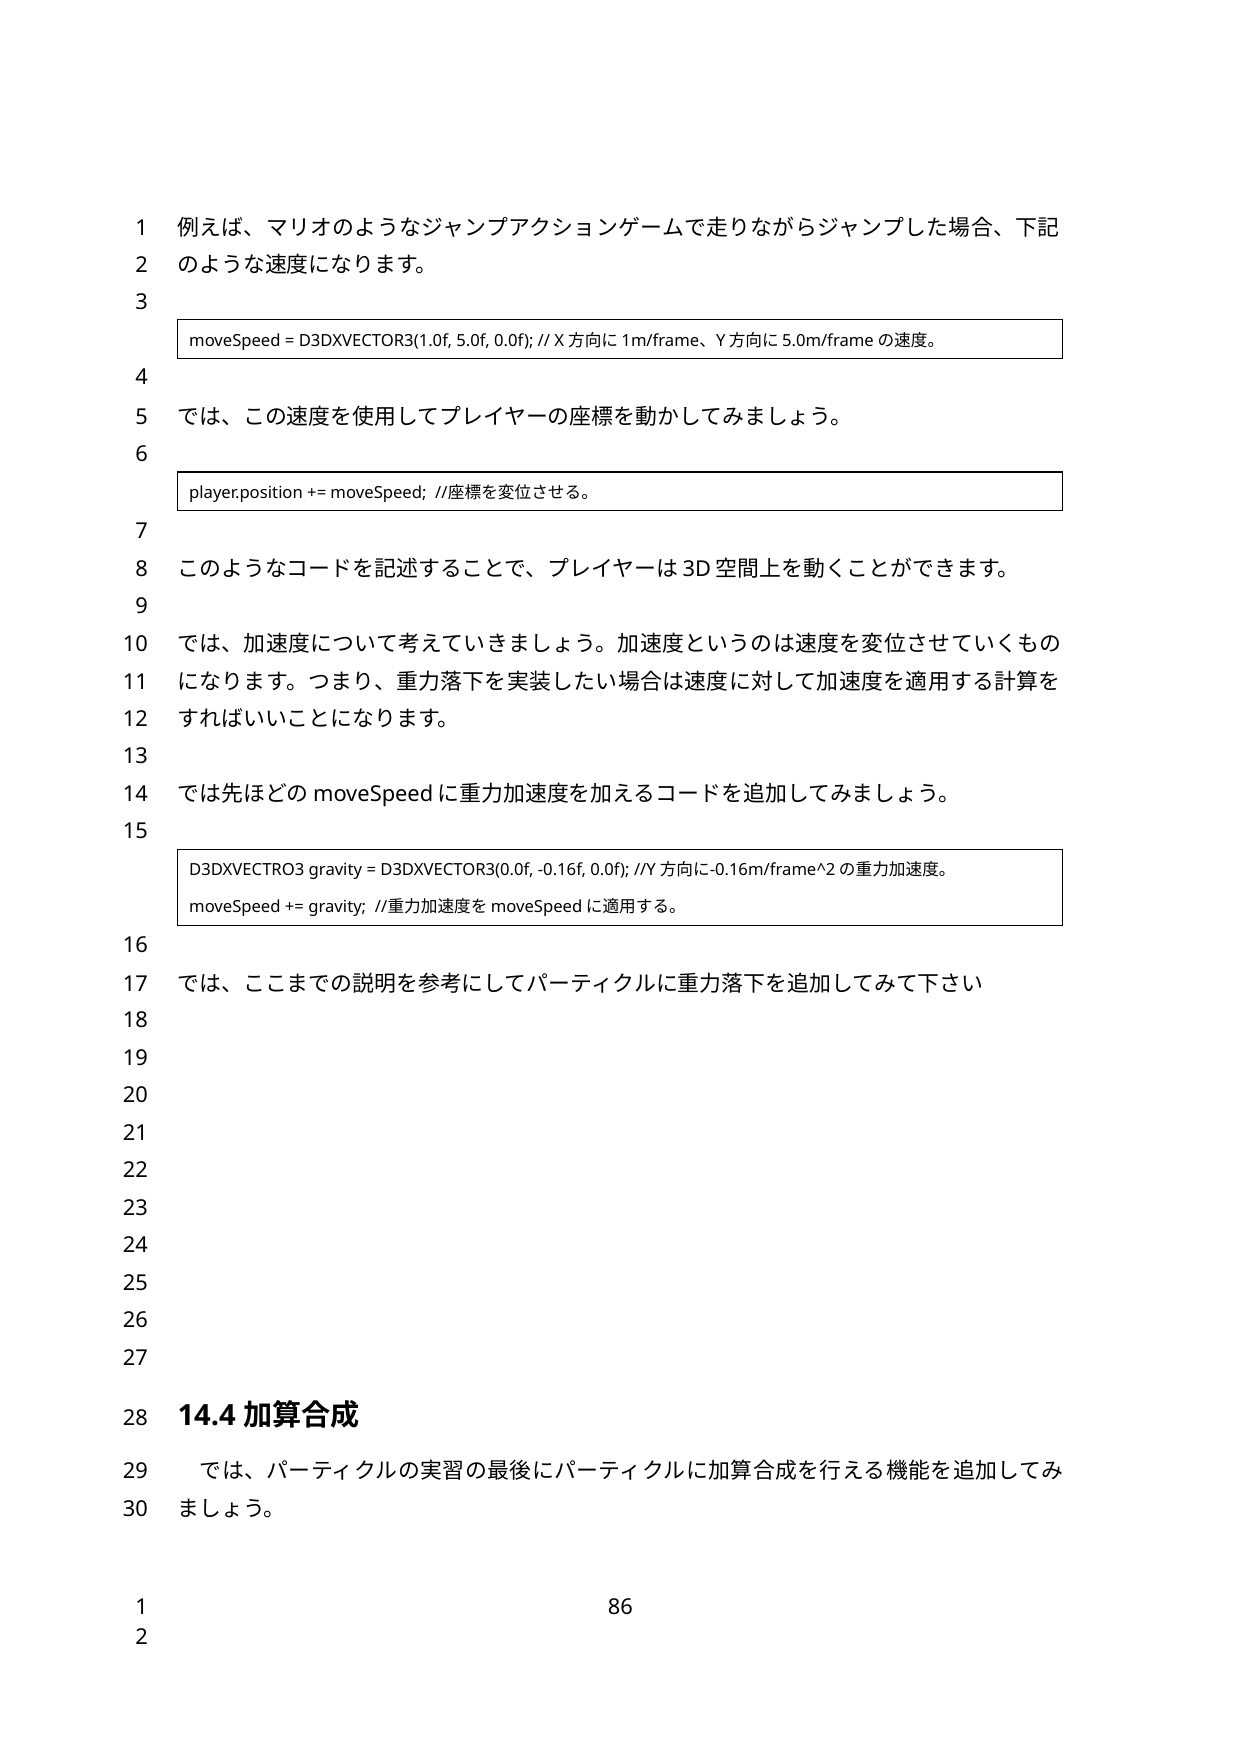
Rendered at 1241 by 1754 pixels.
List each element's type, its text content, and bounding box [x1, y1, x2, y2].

text では、加速度について考えていきましょう。加速度というのは速度を変位させていくものになります。つまり、重力落下を実装したい場合は速度に対して加速度を適用する計算をすればいいことになります。 [177, 623, 1063, 736]
table_header D3DXVECTRO3 gravity = D3DXVECTOR3(0.0f, -0.16f, 0.0f); //Y方向に-0.16m/frame^2の重力加速度。 moveSpeed += gravity; //重力加速度をmoveSpeedに適用する。 [178, 850, 1062, 924]
text では、ここまでの説明を参考にしてパーティクルに重力落下を追加してみて下さい [177, 963, 1063, 1001]
text 14.4 加算合成 [177, 1376, 1063, 1451]
text では、この速度を使用してプレイヤーの座標を動かしてみましょう。 [177, 396, 1063, 434]
table_header player.position += moveSpeed; //座標を変位させる。 [178, 473, 1062, 510]
text では、パーティクルの実習の最後にパーティクルに加算合成を行える機能を追加してみましょう。 [177, 1451, 1063, 1526]
text では先ほどのmoveSpeedに重力加速度を加えるコードを追加してみましょう。 [177, 773, 1063, 811]
text 例えば、マリオのようなジャンプアクションゲームで走りながらジャンプした場合、下記のような速度になります。 [177, 207, 1063, 282]
text このようなコードを記述することで、プレイヤーは3D空間上を動くことができます。 [177, 548, 1063, 586]
table_header moveSpeed = D3DXVECTOR3(1.0f, 5.0f, 0.0f); // X方向に1m/frame、Y方向に5.0m/frameの速度。 [178, 320, 1062, 358]
